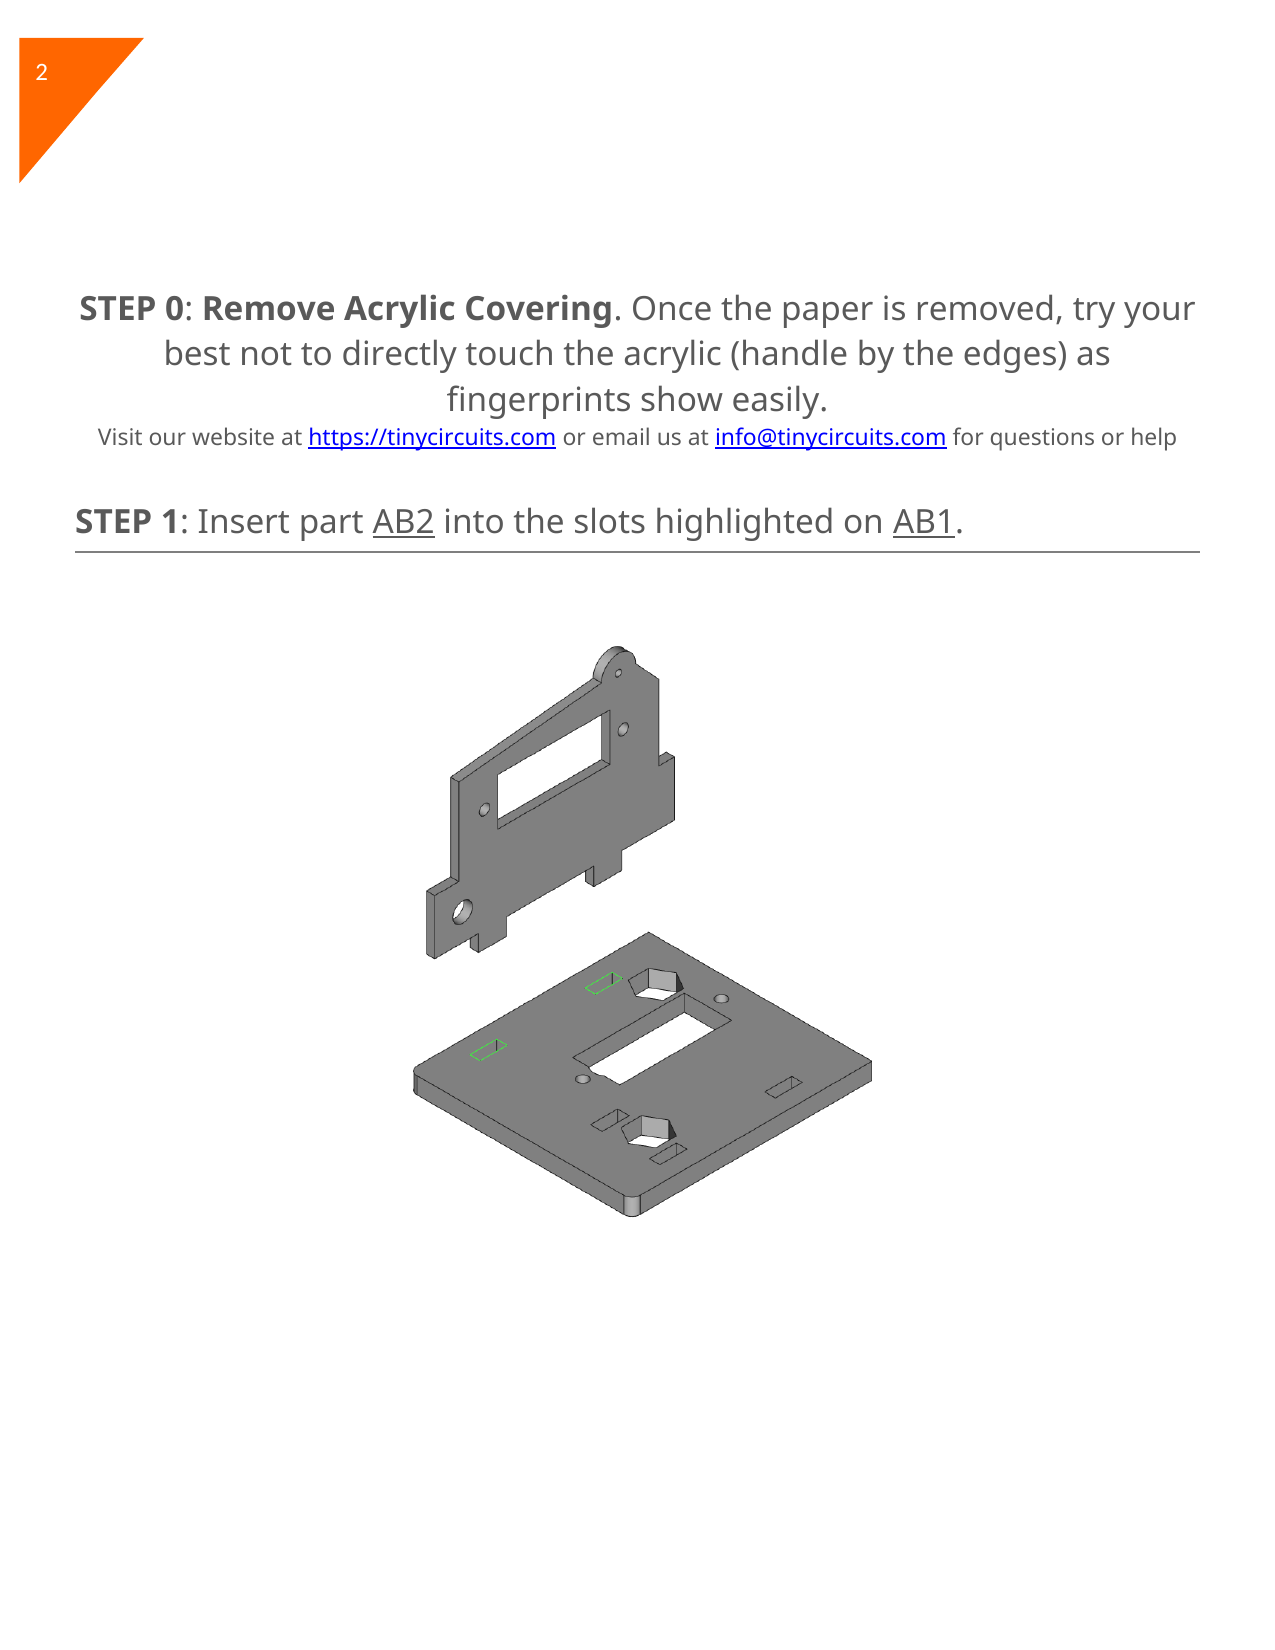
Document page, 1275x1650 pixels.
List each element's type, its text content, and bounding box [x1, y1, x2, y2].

text Visit our website at https://tinycircuits.com or email us at info@tinycircuits.com for questions or help [75, 421, 1200, 452]
text STEP 0: Remove Acrylic Covering. Once the paper is removed, try your best not to directly touch the acrylic (handle by the edges) as fingerprints show easily. [75, 285, 1200, 421]
text STEP 1: Insert part AB2 into the slots highlighted on AB1. [75, 498, 1200, 551]
picture [76, 619, 1200, 1246]
